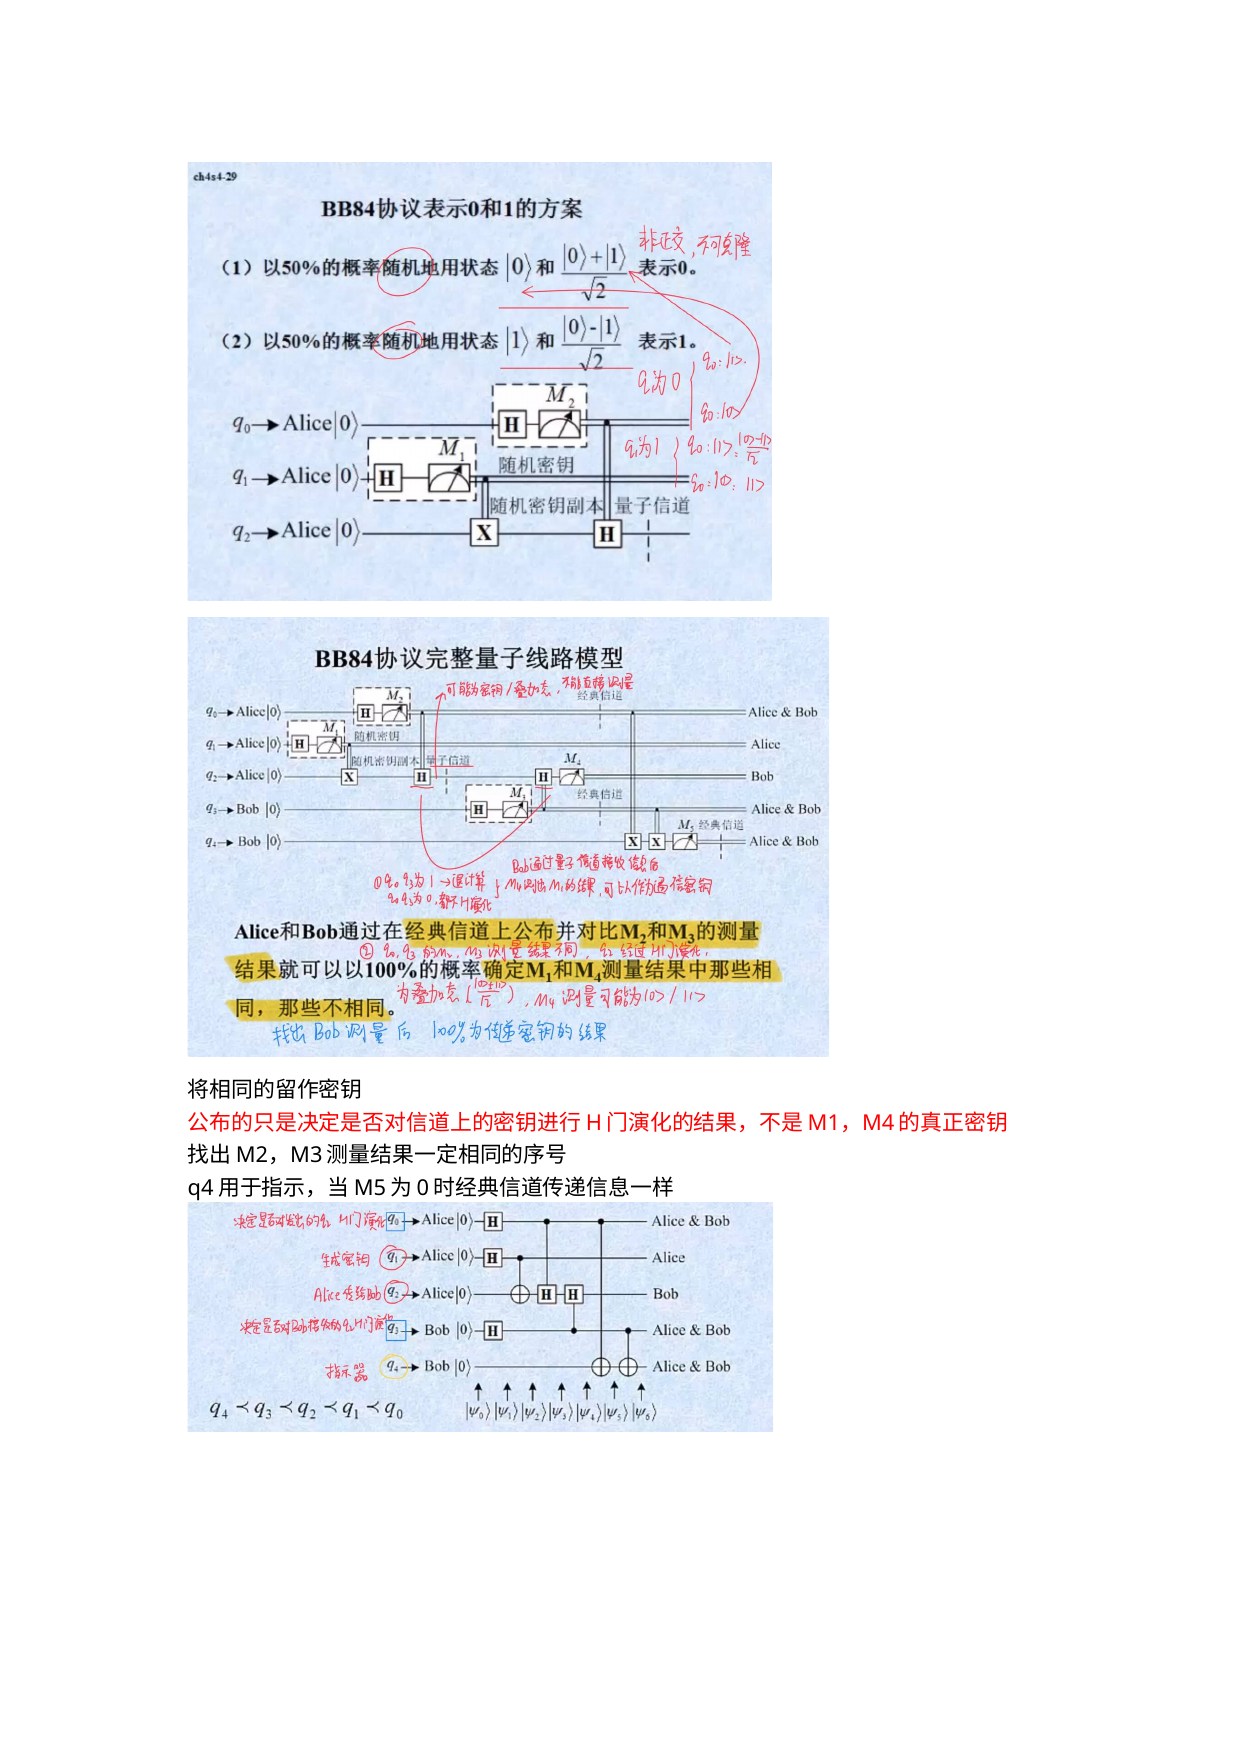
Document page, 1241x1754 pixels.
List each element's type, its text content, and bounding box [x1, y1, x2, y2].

text 将相同的留作密钥 [187, 1072, 1053, 1104]
text 公布的只是决定是否对信道上的密钥进行H门演化的结果，不是M1，M4的真正密钥 [187, 1104, 1053, 1137]
picture [187, 617, 830, 1057]
picture [187, 1202, 774, 1432]
text q4用于指示，当M5为0时经典信道传递信息一样 [187, 1169, 1053, 1202]
picture [187, 162, 772, 601]
text 找出M2，M3测量结果一定相同的序号 [187, 1137, 1053, 1169]
